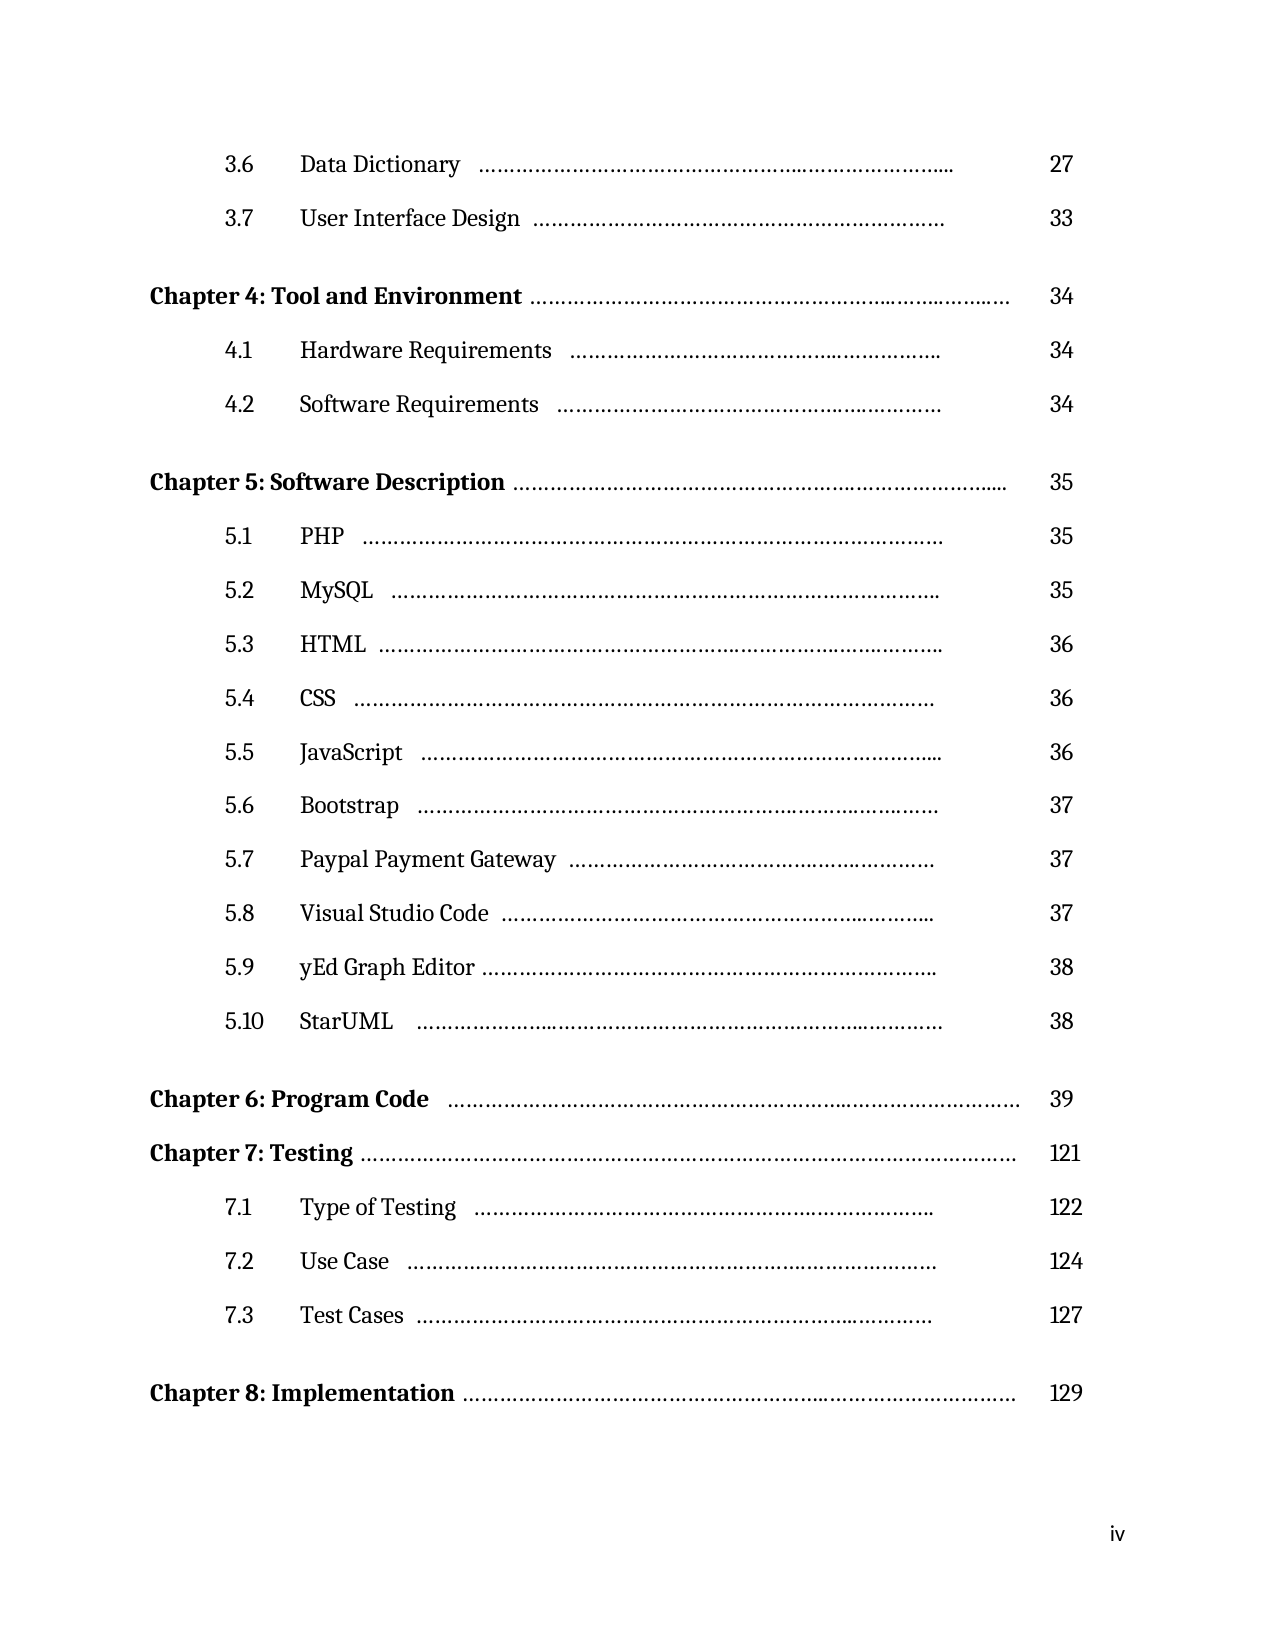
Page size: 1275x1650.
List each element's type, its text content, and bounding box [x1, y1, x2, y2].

text Chapter 6: Program Code ………………………………………………………..……………………… 39 [150, 1085, 1125, 1114]
text 3.7 User Interface Design ………………………………………………………… 33 [150, 204, 1125, 233]
text 4.1 Hardware Requirements ……………………………………..……………. 34 [150, 336, 1125, 365]
text 5.1 PHP ………………………………………………………………………………… 35 [150, 522, 1125, 551]
text Chapter 5: Software Description ……………………………………………….………………….... 35 [150, 468, 1125, 497]
text 5.6 Bootstrap …………………………………………………….……….…….…… 37 [150, 791, 1125, 820]
text 4.2 Software Requirements ……………………………………….….………… 34 [150, 390, 1125, 419]
text 5.10 StarUML …………………..…………………………………………..………… 38 [150, 1007, 1125, 1036]
text 5.3 HTML ………………………………………………….…………….…….………. 36 [150, 630, 1125, 658]
text 5.9 yEd Graph Editor ………………………………………………………………. 38 [150, 953, 1125, 982]
text 7.1 Type of Testing ……………………………………………….………………. 122 [150, 1193, 1125, 1222]
text Chapter 8: Implementation …………………………………………………..………………………… 129 [150, 1379, 1125, 1408]
text 5.8 Visual Studio Code …………………………………………………..……….. 37 [150, 899, 1125, 928]
text 3.6 Data Dictionary ……………………………………………..…………………... 27 [150, 150, 1125, 179]
text 5.4 CSS ………………………………………………………………………………… 36 [150, 684, 1125, 712]
text 5.7 Paypal Payment Gateway ………………………………….…….………… 37 [150, 845, 1125, 874]
text 5.2 MySQL ……………………………………………………………………………. 35 [150, 576, 1125, 605]
text Chapter 7: Testing …………………………………………………………………………………………… 121 [150, 1139, 1125, 1168]
text 7.3 Test Cases ……………………………………………………………..………… 127 [150, 1301, 1125, 1329]
text 5.5 JavaScript ………………………………………………………………………... 36 [150, 737, 1125, 766]
text 7.2 Use Case ……………………………………………………….………………… 124 [150, 1247, 1125, 1275]
text Chapter 4: Tool and Environment …………………………………………………..……..……..… 34 [150, 282, 1125, 311]
